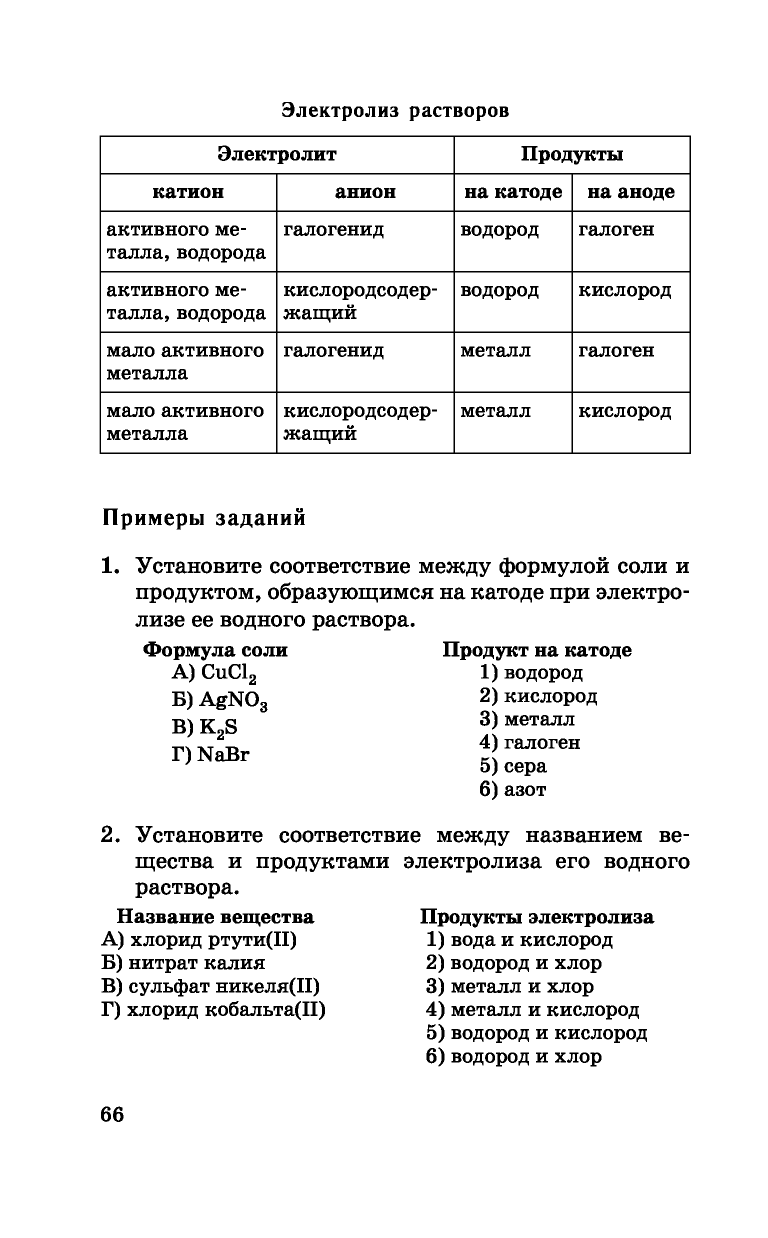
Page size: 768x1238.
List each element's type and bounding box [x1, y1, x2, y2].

picture [99, 102, 691, 1122]
